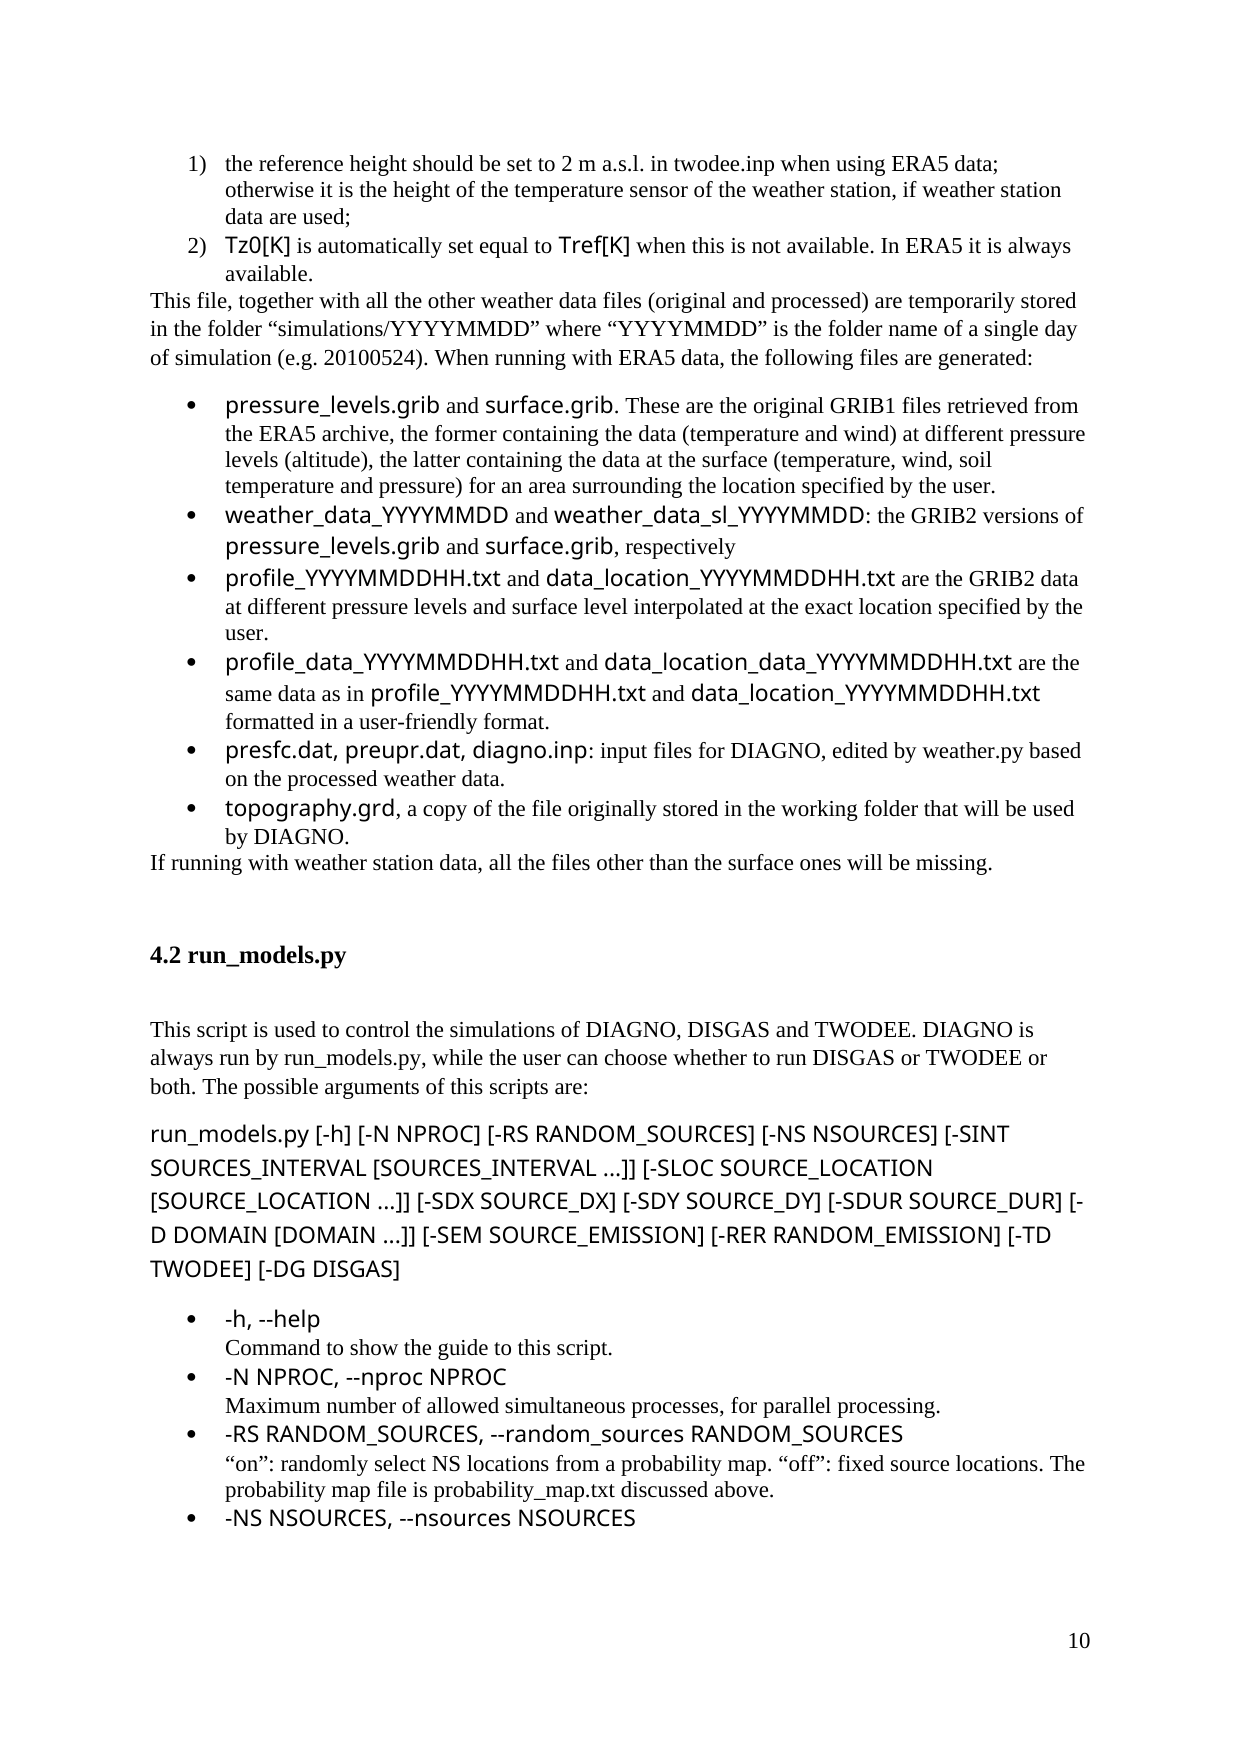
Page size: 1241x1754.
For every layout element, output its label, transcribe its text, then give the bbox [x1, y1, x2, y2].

list “on”: randomly select NS locations from a probability map. “off”: fixed source locations. The probability map file is probability_map.txt discussed above. [225, 1450, 1090, 1502]
text This script is used to control the simulations of DIAGNO, DISGAS and TWODEE. DIAGNO is always run by run_models.py, while the user can choose whether to run DISGAS or TWODEE or both. The possible arguments of this scripts are: [150, 1016, 1090, 1099]
list topography.grd, a copy of the file originally stored in the working folder that will be used by DIAGNO. [187, 792, 1090, 849]
list -N NPROC, --nproc NPROC [187, 1361, 1090, 1392]
list pressure_levels.grib and surface.grib. These are the original GRIB1 files retrieved from the ERA5 archive, the former containing the data (temperature and wind) at different pressure levels (altitude), the latter containing the data at the surface (temperature, wind, soil temperature and pressure) for an area surrounding the location specified by the user. [187, 389, 1090, 499]
text This file, together with all the other weather data files (original and processed) are temporarily stored in the folder “simulations/YYYYMMDD” where “YYYYMMDD” is the folder name of a single day of simulation (e.g. 20100524). When running with ERA5 data, the following files are generated: [150, 287, 1090, 370]
list the reference height should be set to 2 m a.s.l. in twodee.inp when using ERA5 data; otherwise it is the height of the temperature sensor of the weather station, if weather station data are used; [187, 150, 1090, 229]
text run_models.py [-h] [-N NPROC] [-RS RANDOM_SOURCES] [-NS NSOURCES] [-SINT SOURCES_INTERVAL [SOURCES_INTERVAL ...]] [-SLOC SOURCE_LOCATION [SOURCE_LOCATION ...]] [-SDX SOURCE_DX] [-SDY SOURCE_DY] [-SDUR SOURCE_DUR] [-D DOMAIN [DOMAIN ...]] [-SEM SOURCE_EMISSION] [-RER RANDOM_EMISSION] [-TD TWODEE] [-DG DISGAS] [150, 1118, 1090, 1284]
list weather_data_YYYYMMDD and weather_data_sl_YYYYMMDD: the GRIB2 versions of pressure_levels.grib and surface.grib, respectively [187, 499, 1090, 561]
list Maximum number of allowed simultaneous processes, for parallel processing. [225, 1392, 1090, 1418]
list -NS NSOURCES, --nsources NSOURCES [187, 1502, 1090, 1534]
list presfc.dat, preupr.dat, diagno.inp: input files for DIAGNO, edited by weather.py based on the processed weather data. [187, 734, 1090, 792]
list -RS RANDOM_SOURCES, --random_sources RANDOM_SOURCES [187, 1418, 1090, 1450]
list Command to show the guide to this script. [225, 1334, 1090, 1361]
list profile_data_YYYYMMDDHH.txt and data_location_data_YYYYMMDDHH.txt are the same data as in profile_YYYYMMDDHH.txt and data_location_YYYYMMDDHH.txt formatted in a user-friendly format. [187, 645, 1090, 734]
subtitle 4.2 run_models.py [150, 940, 1090, 968]
list -h, --help [187, 1303, 1090, 1334]
list Tz0[K] is automatically set equal to Tref[K] when this is not available. In ERA5 it is always available. [187, 229, 1090, 287]
text If running with weather station data, all the files other than the surface ones will be missing. [150, 849, 1090, 876]
list profile_YYYYMMDDHH.txt and data_location_YYYYMMDDHH.txt are the GRIB2 data at different pressure levels and surface level interpolated at the exact location specified by the user. [187, 561, 1090, 645]
